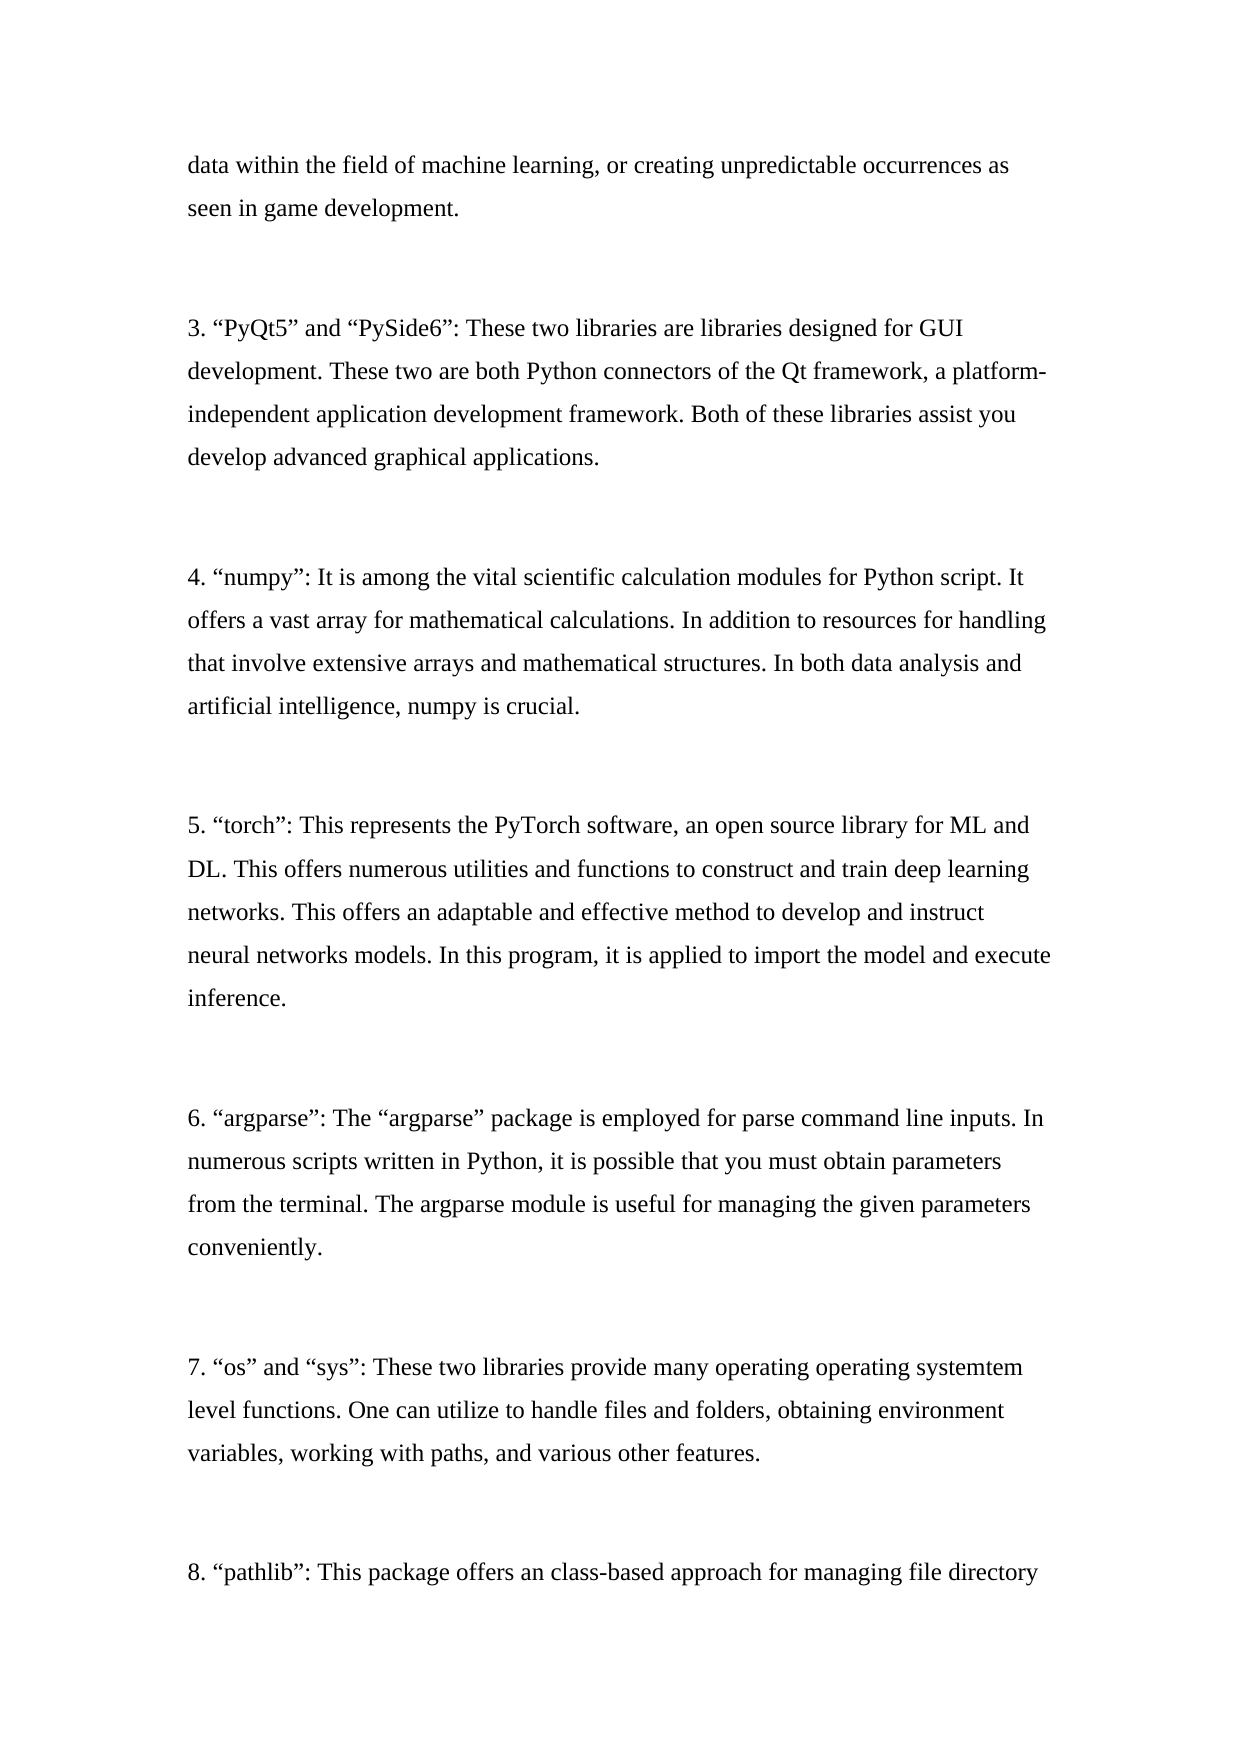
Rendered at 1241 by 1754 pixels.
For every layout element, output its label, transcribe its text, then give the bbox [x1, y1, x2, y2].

text 6. “argparse”: The “argparse” package is employed for parse command line inputs. In numerous scripts written in Python, it is possible that you must obtain parameters from the terminal. The argparse module is useful for managing the given parameters conveniently. [187, 1103, 1053, 1261]
text 3. “PyQt5” and “PySide6”: These two libraries are libraries designed for GUI development. These two are both Python connectors of the Qt framework, a platform-independent application development framework. Both of these libraries assist you develop advanced graphical applications. [187, 313, 1053, 471]
text 5. “torch”: This represents the PyTorch software, an open source library for ML and DL. This offers numerous utilities and functions to construct and train deep learning networks. This offers an adaptable and effective method to develop and instruct neural networks models. In this program, it is applied to import the model and execute inference. [187, 811, 1053, 1012]
text 4. “numpy”: It is among the vital scientific calculation modules for Python script. It offers a vast array for mathematical calculations. In addition to resources for handling that involve extensive arrays and mathematical structures. In both data analysis and artificial intelligence, numpy is crucial. [187, 562, 1053, 720]
text 7. “os” and “sys”: These two libraries provide many operating operating systemtem level functions. One can utilize to handle files and folders, obtaining environment variables, working with paths, and various other features. [187, 1352, 1053, 1467]
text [187, 150, 1053, 222]
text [187, 1557, 1053, 1586]
